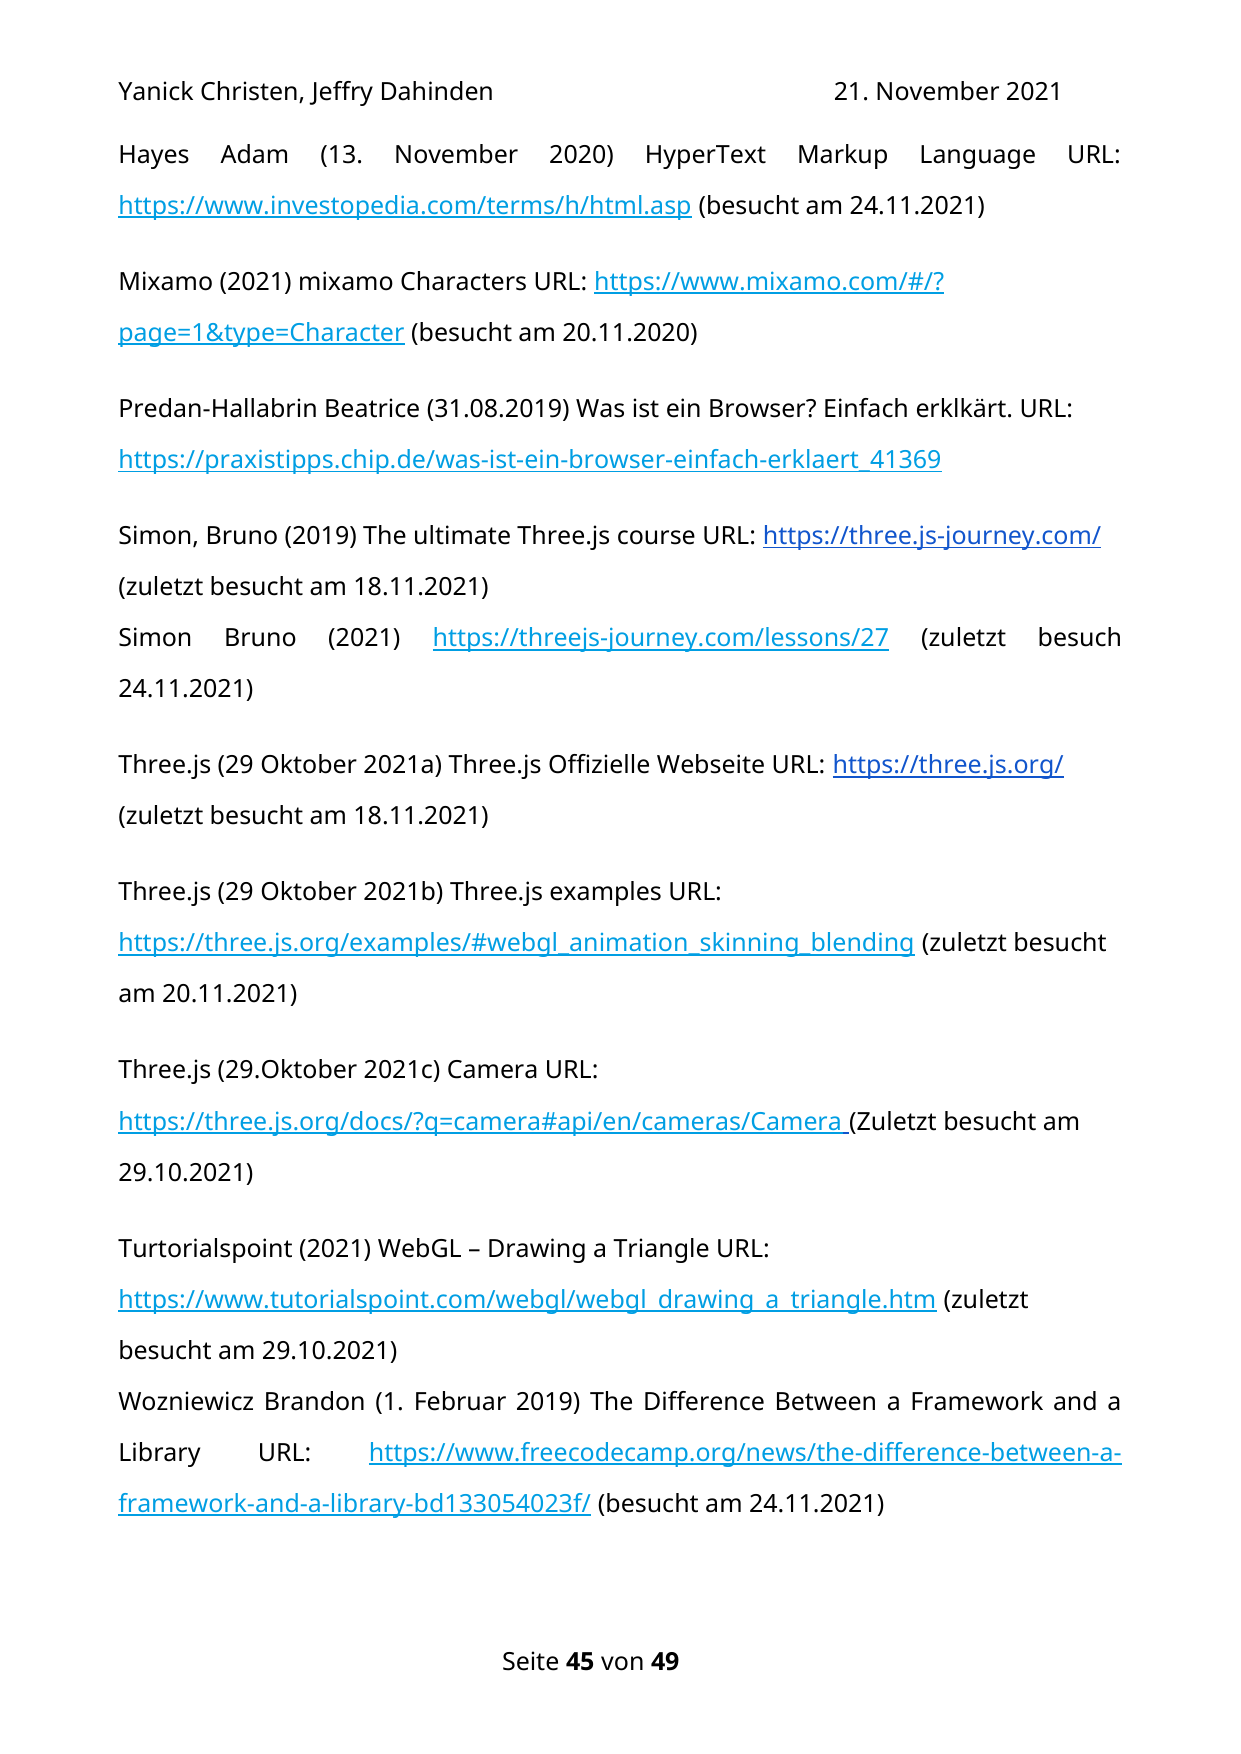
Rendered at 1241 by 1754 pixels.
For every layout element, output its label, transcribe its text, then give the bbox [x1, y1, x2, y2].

text Wozniewicz Brandon (1. Februar 2019) The Difference Between a Framework and a Library URL: https://www.freecodecamp.org/news/the-difference-between-a-framework-and-a-library-bd133054023f/ (besucht am 24.11.2021) [118, 1383, 1122, 1519]
text Turtorialspoint (2021) WebGL – Drawing a Triangle URL: https://www.tutorialspoint.com/webgl/webgl_drawing_a_triangle.htm (zuletzt besucht am 29.10.2021) [118, 1230, 1122, 1366]
text Three.js (29 Oktober 2021a) Three.js Offizielle Webseite URL: https://three.js.org/ (zuletzt besucht am 18.11.2021) [118, 747, 1122, 832]
text Three.js (29.Oktober 2021c) Camera URL: https://three.js.org/docs/?q=camera#api/en/cameras/Camera (Zuletzt besucht am 29.10.2021) [118, 1052, 1122, 1188]
text Hayes Adam (13. November 2020) HyperText Markup Language URL: https://www.investopedia.com/terms/h/html.asp (besucht am 24.11.2021) [118, 137, 1122, 222]
text Simon, Bruno (2019) The ultimate Three.js course URL: https://three.js-journey.com/ (zuletzt besucht am 18.11.2021) [118, 518, 1122, 603]
text Simon Bruno (2021) https://threejs-journey.com/lessons/27 (zuletzt besuch 24.11.2021) [118, 620, 1122, 705]
text Mixamo (2021) mixamo Characters URL: https://www.mixamo.com/#/?page=1&type=Character (besucht am 20.11.2020) [118, 264, 1122, 349]
text Three.js (29 Oktober 2021b) Three.js examples URL: https://three.js.org/examples/#webgl_animation_skinning_blending (zuletzt besucht am 20.11.2021) [118, 874, 1122, 1010]
text Predan-Hallabrin Beatrice (31.08.2019) Was ist ein Browser? Einfach erklkärt. URL: https://praxistipps.chip.de/was-ist-ein-browser-einfach-erklaert_41369 [118, 391, 1122, 476]
